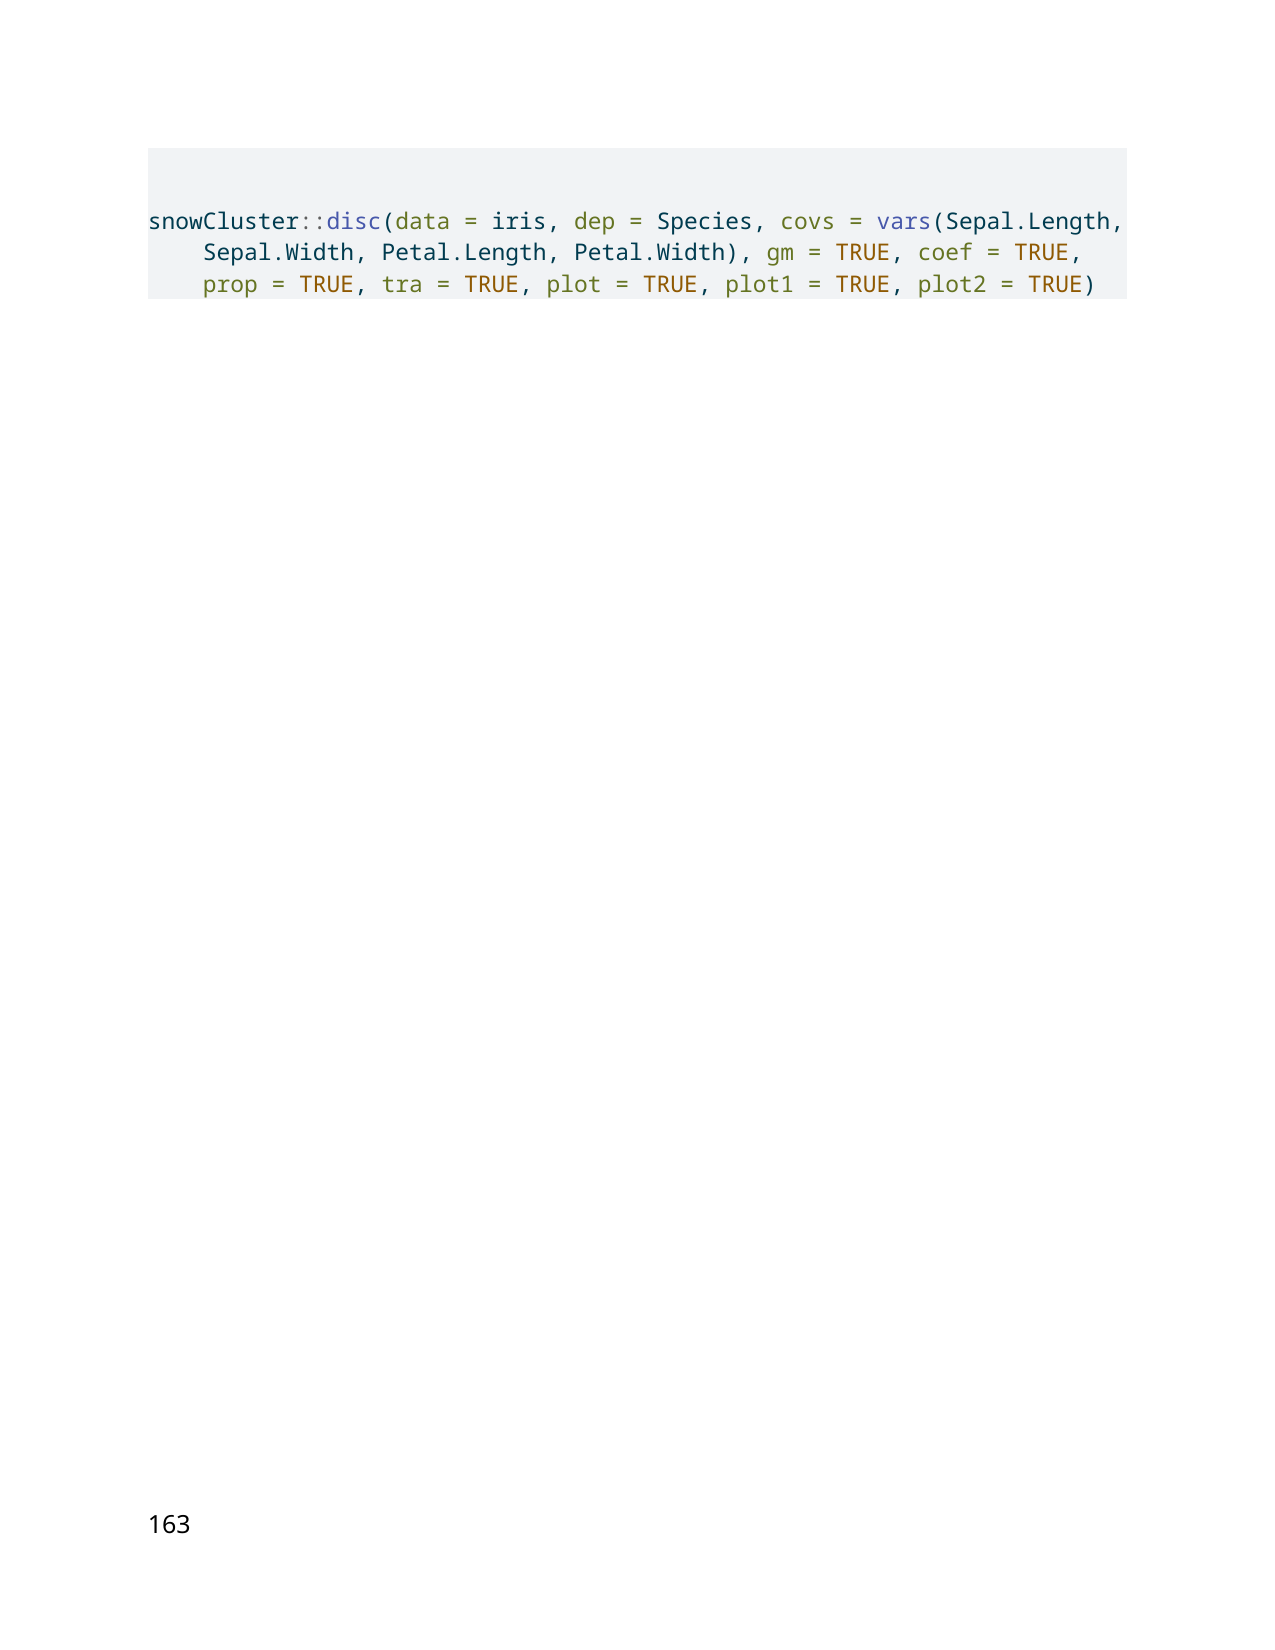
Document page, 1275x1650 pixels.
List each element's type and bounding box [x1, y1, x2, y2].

text [148, 148, 1127, 299]
